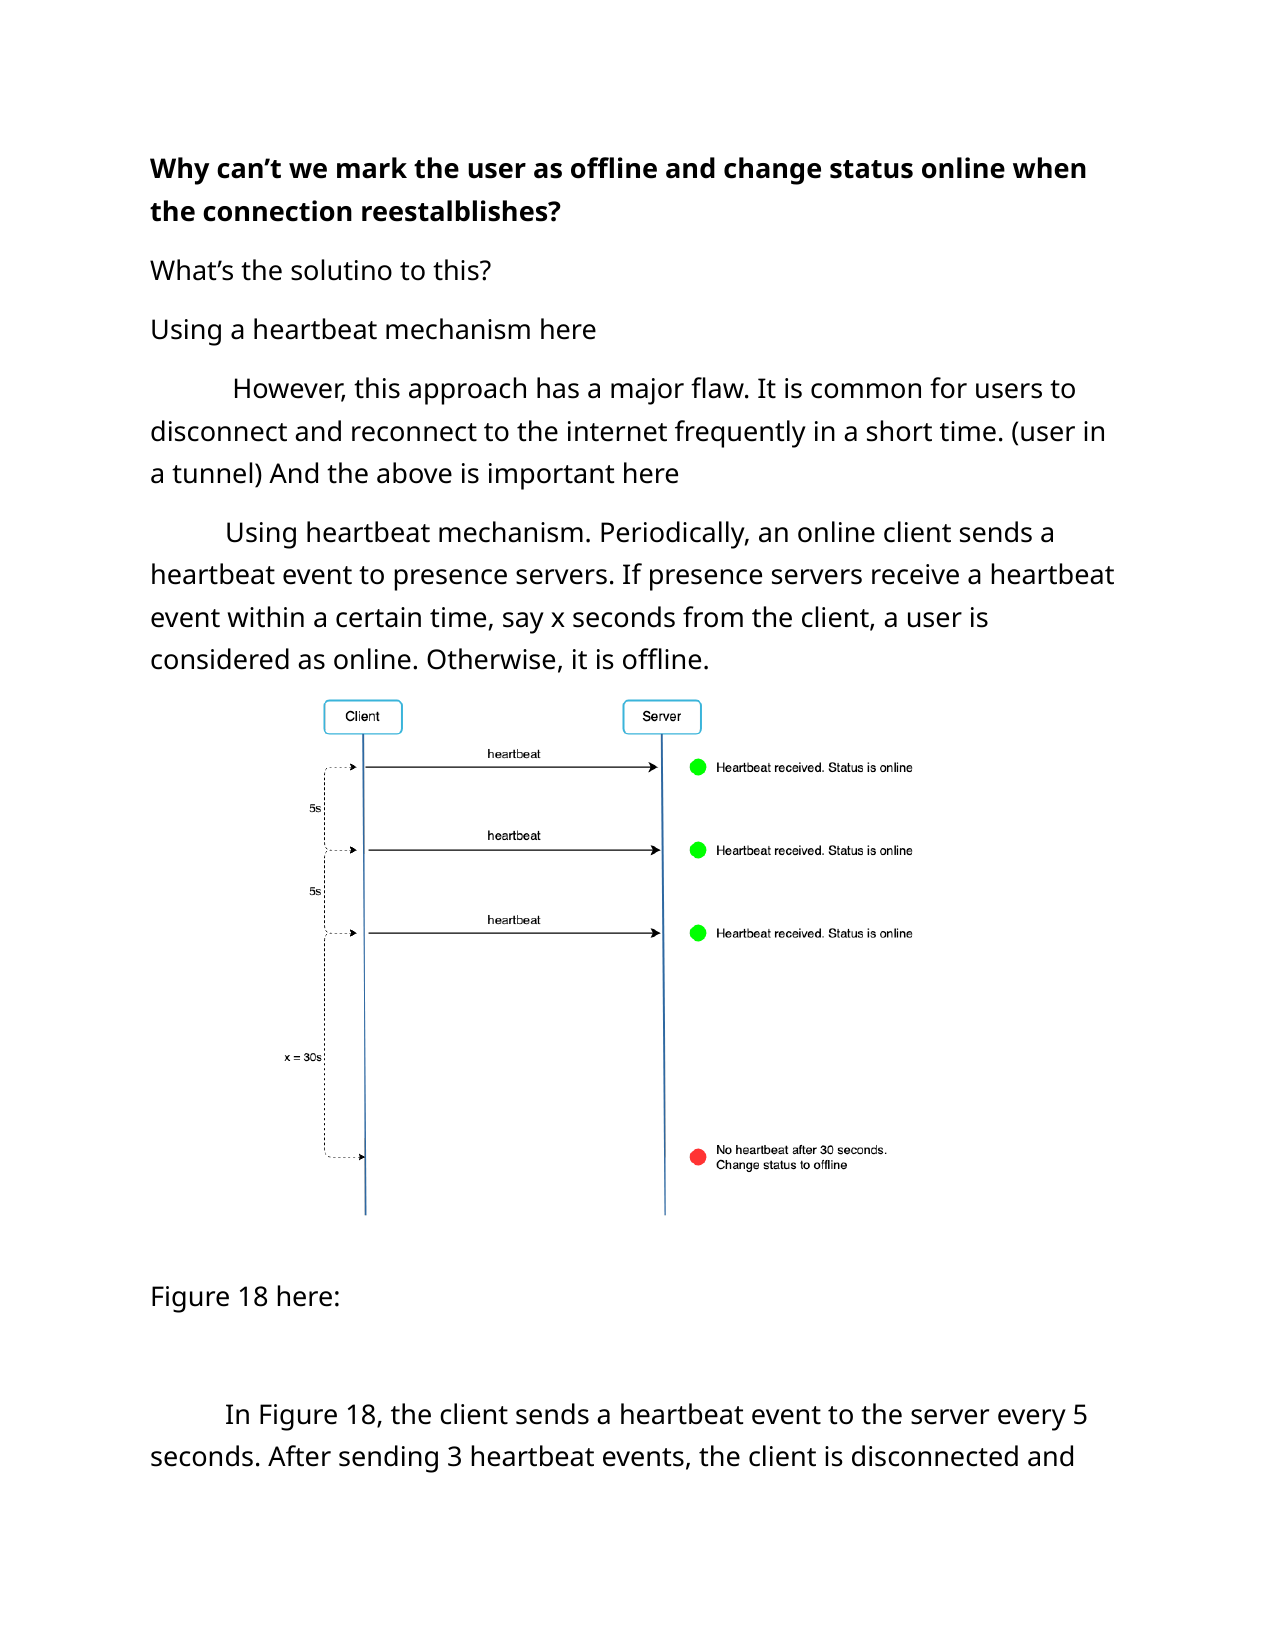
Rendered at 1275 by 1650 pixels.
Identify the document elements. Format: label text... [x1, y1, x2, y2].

text What’s the solutino to this? [150, 251, 1125, 288]
text Using heartbeat mechanism. Periodically, an online client sends a heartbeat event to presence servers. If presence servers receive a heartbeat event within a certain time, say x seconds from the client, a user is considered as online. Otherwise, it is offline. [150, 513, 1125, 677]
picture [282, 699, 931, 1216]
text Using a heartbeat mechanism here [150, 311, 1125, 347]
text However, this approach has a major flaw. It is common for users to disconnect and reconnect to the internet frequently in a short time. (user in a tunnel) And the above is important here [150, 369, 1125, 491]
text Why can’t we mark the user as offline and change status online when the connection reestalblishes? [150, 150, 1125, 229]
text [150, 1395, 1125, 1474]
